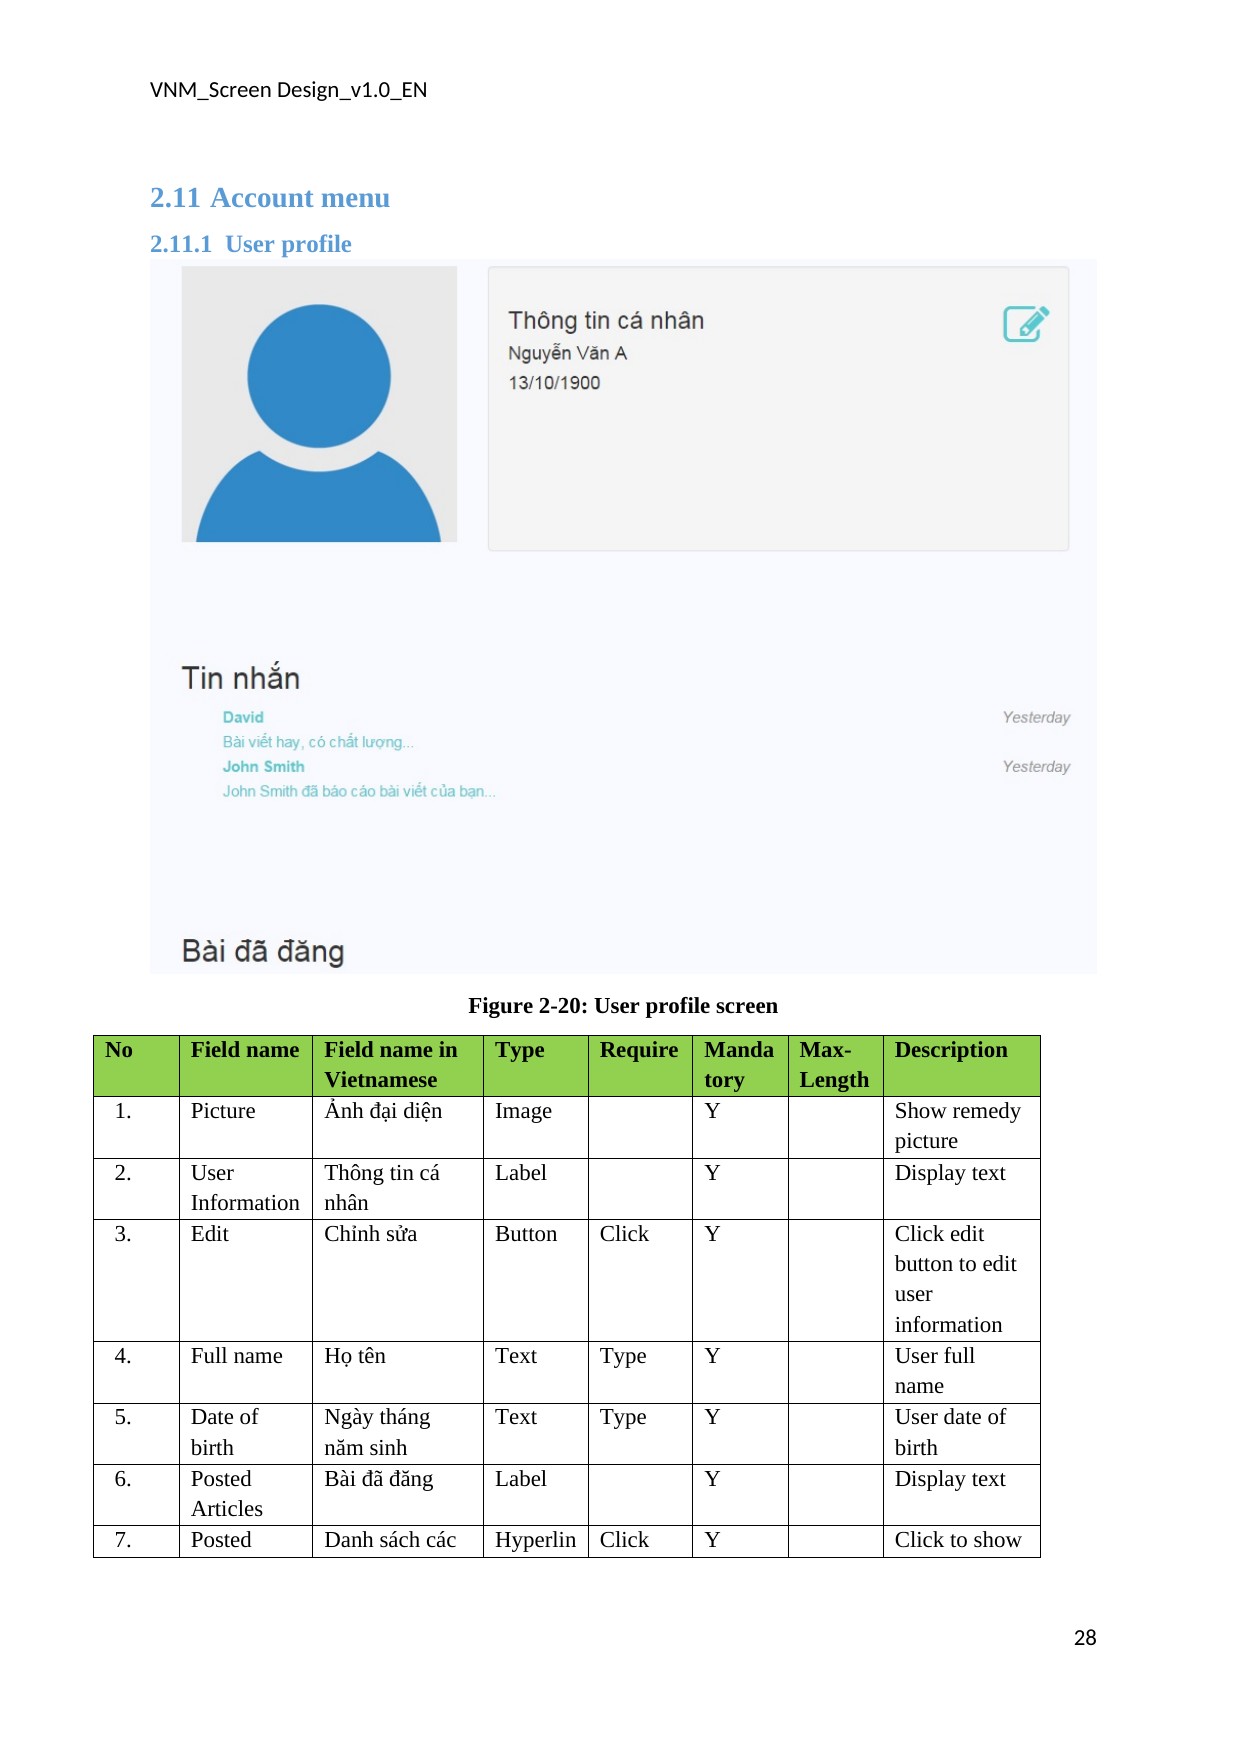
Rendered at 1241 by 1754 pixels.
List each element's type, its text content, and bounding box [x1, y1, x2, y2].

table_header Field name [180, 1036, 312, 1096]
table_cell Y [693, 1404, 788, 1464]
table_cell Button [484, 1220, 588, 1341]
table_cell Image [484, 1097, 588, 1158]
table_cell 4. [94, 1342, 179, 1402]
table_cell [789, 1220, 883, 1341]
table_cell [789, 1404, 883, 1464]
table_header Max-Length [789, 1036, 883, 1096]
table_cell Text [484, 1404, 588, 1464]
table_cell Show remedy picture [884, 1097, 1040, 1158]
table_cell Picture [180, 1097, 312, 1158]
table_cell Label [484, 1465, 588, 1525]
table_cell [789, 1342, 883, 1402]
table_cell Type [589, 1342, 692, 1402]
table_cell Hyperlink [484, 1526, 588, 1557]
table_cell 5. [94, 1404, 179, 1464]
table_cell [589, 1097, 692, 1158]
table_cell [789, 1159, 883, 1219]
table_cell Y [693, 1465, 788, 1525]
table_cell Display text [884, 1465, 1040, 1525]
table_header No [94, 1036, 179, 1096]
table_cell User Information [180, 1159, 312, 1219]
table_cell Y [693, 1097, 788, 1158]
table_cell 6. [94, 1465, 179, 1525]
table_cell Click [589, 1526, 692, 1557]
table_cell Full name [180, 1342, 312, 1402]
table_cell 2. [94, 1159, 179, 1219]
table_header Require [589, 1036, 692, 1096]
table_cell Edit [180, 1220, 312, 1341]
table_cell Posted Articles [180, 1465, 312, 1525]
table_cell User full name [884, 1342, 1040, 1402]
table_cell [589, 1159, 692, 1219]
table_cell [789, 1097, 883, 1158]
table_cell Y [693, 1159, 788, 1219]
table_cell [313, 1526, 483, 1557]
subtitle User profile [150, 229, 1097, 257]
table_cell Thông tin cá nhân [313, 1159, 483, 1219]
table_cell Text [484, 1342, 588, 1402]
table_cell Type [589, 1404, 692, 1464]
table_cell Label [484, 1159, 588, 1219]
table_cell Display text [884, 1159, 1040, 1219]
table_cell Date of birth [180, 1404, 312, 1464]
table_cell Y [693, 1526, 788, 1557]
table_cell Ảnh đại diện [313, 1097, 483, 1158]
subtitle Account menu [150, 180, 1097, 213]
table_cell Click edit button to edit user information [884, 1220, 1040, 1341]
table_cell Ngày tháng năm sinh [313, 1404, 483, 1464]
table_cell 1. [94, 1097, 179, 1158]
table_header Description [884, 1036, 1040, 1096]
table_cell 7. [94, 1526, 179, 1557]
text Figure -: User profile screen [150, 992, 1097, 1018]
table_header Type [484, 1036, 588, 1096]
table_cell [884, 1526, 1040, 1557]
table_cell [789, 1526, 883, 1557]
table_cell Chỉnh sửa [313, 1220, 483, 1341]
table_cell [789, 1465, 883, 1525]
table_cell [180, 1526, 312, 1557]
table_cell Y [693, 1220, 788, 1341]
table_cell Click [589, 1220, 692, 1341]
table_cell Bài đã đăng [313, 1465, 483, 1525]
table_cell Họ tên [313, 1342, 483, 1402]
table_header Field name in Vietnamese [313, 1036, 483, 1096]
table_cell User date of birth [884, 1404, 1040, 1464]
table_header Mandatory [693, 1036, 788, 1096]
table_cell 3. [94, 1220, 179, 1341]
table_cell [589, 1465, 692, 1525]
picture [150, 259, 1097, 974]
table_cell Y [693, 1342, 788, 1402]
